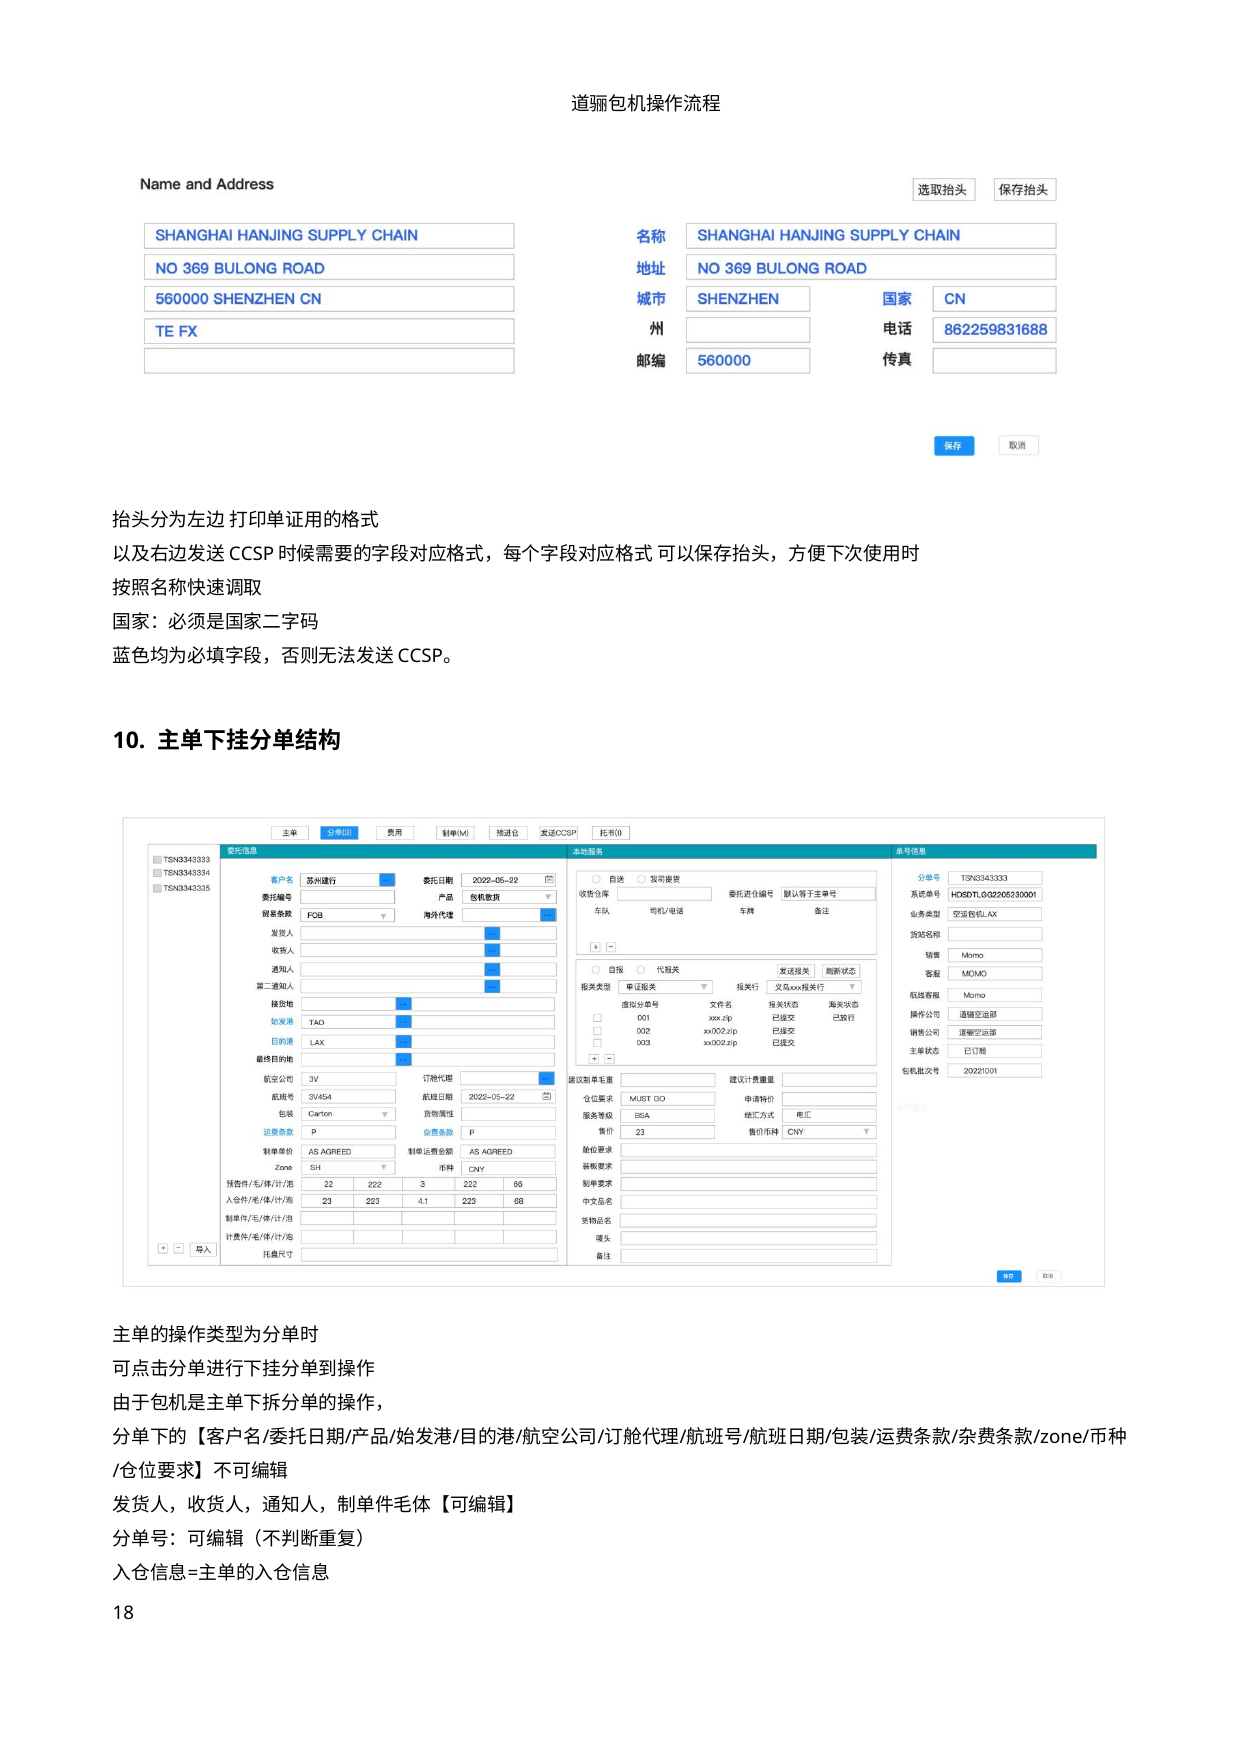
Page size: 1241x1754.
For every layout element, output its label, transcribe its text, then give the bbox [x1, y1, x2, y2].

text 以及右边发送CCSP时候需要的字段对应格式，每个字段对应格式 可以保存抬头，方便下次使用时 [112, 535, 1128, 569]
text 可点击分单进行下挂分单到操作 [112, 1350, 1128, 1384]
picture [112, 772, 1128, 1293]
text 分单下的【客户名/委托日期/产品/始发港/目的港/航空公司/订舱代理/航班号/航班日期/包装/运费条款/杂费条款/zone/币种/仓位要求】不可编辑 [112, 1418, 1128, 1486]
text 蓝色均为必填字段，否则无法发送CCSP。 [112, 637, 1128, 671]
subtitle 主单下挂分单结构 [112, 722, 1128, 756]
text 发货人，收货人，通知人，制单件毛体【可编辑】 [112, 1486, 1128, 1520]
picture [112, 161, 1128, 495]
text 入仓信息=主单的入仓信息 [112, 1554, 1128, 1588]
text 由于包机是主单下拆分单的操作， [112, 1384, 1128, 1418]
text 主单的操作类型为分单时 [112, 1316, 1128, 1350]
text 国家：必须是国家二字码 [112, 603, 1128, 637]
text 抬头分为左边 打印单证用的格式 [112, 501, 1128, 535]
text 分单号：可编辑（不判断重复） [112, 1520, 1128, 1554]
text 按照名称快速调取 [112, 569, 1128, 603]
